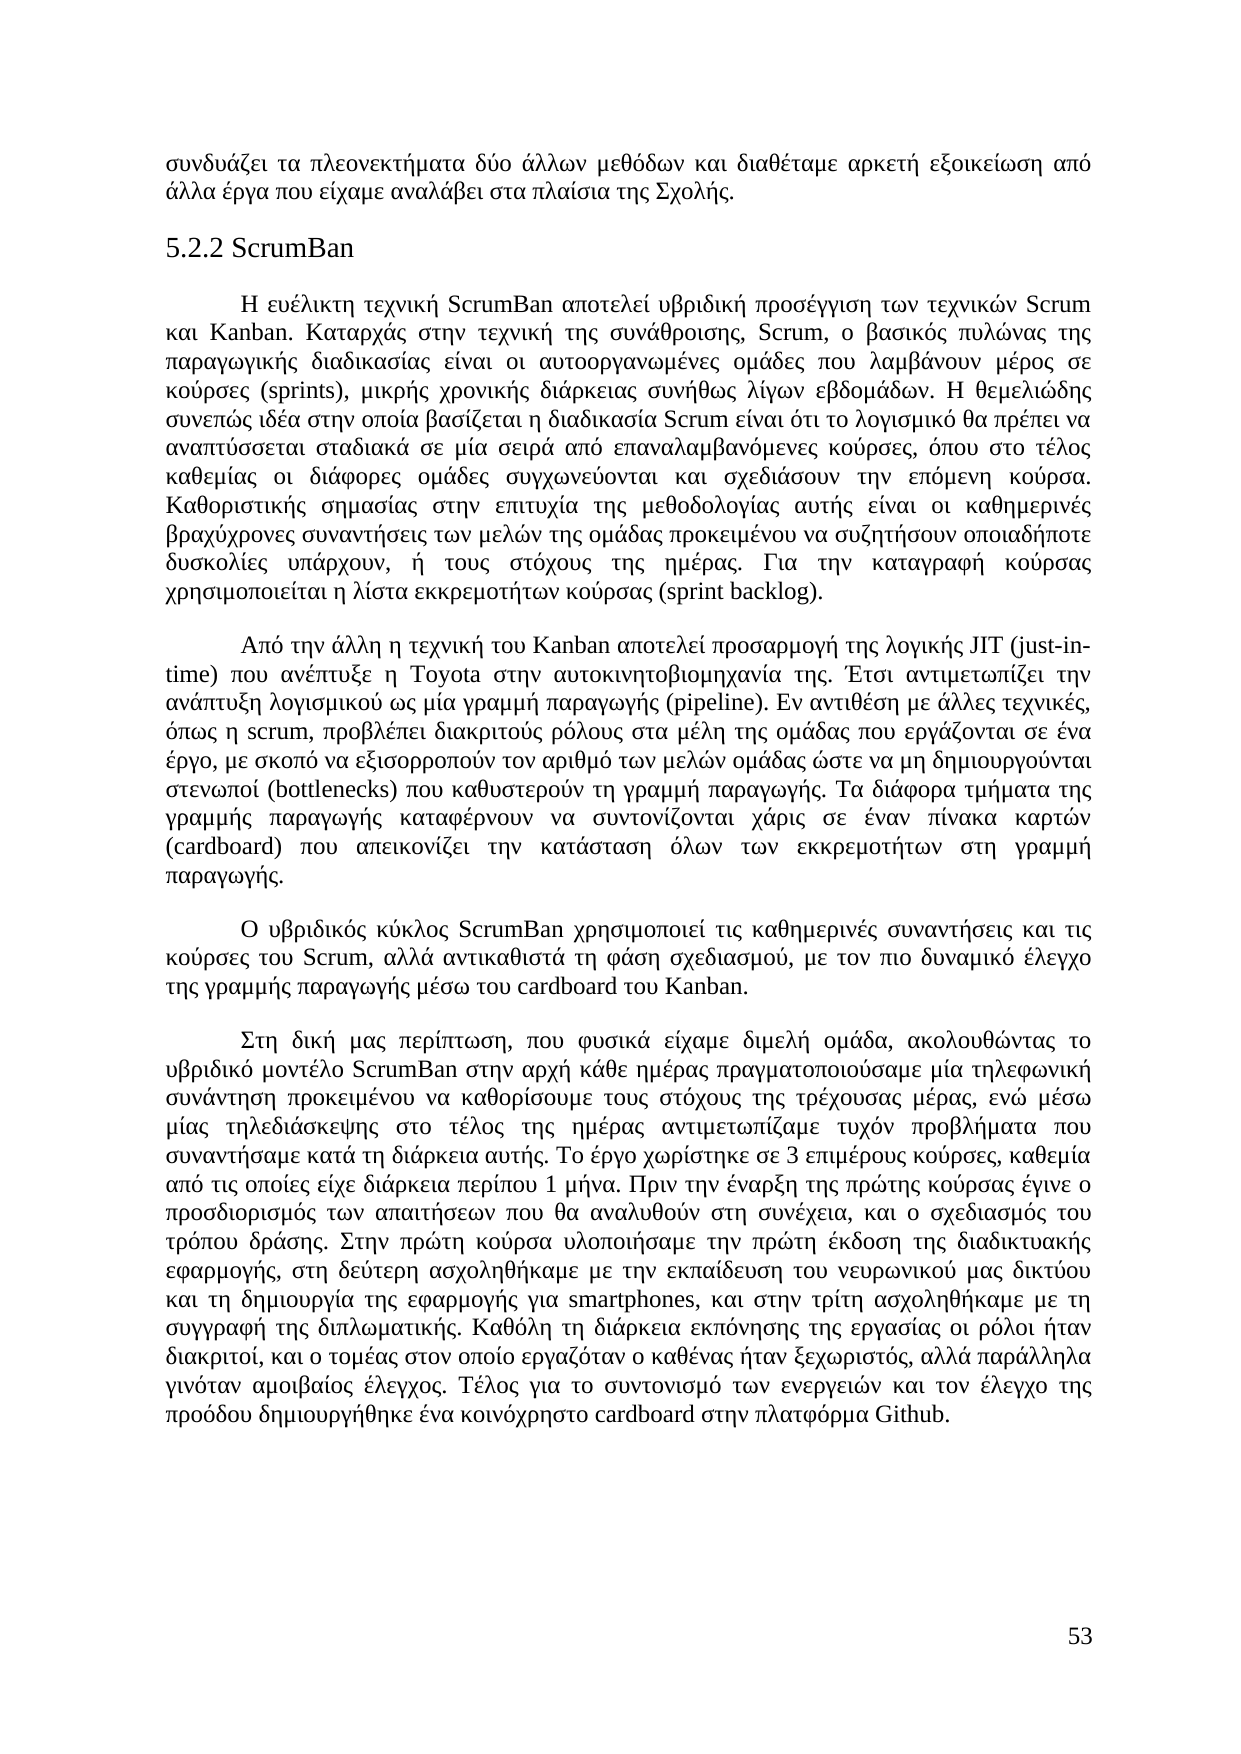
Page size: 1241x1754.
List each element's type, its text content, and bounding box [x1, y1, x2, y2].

text Από την άλλη η τεχνική του Kanban αποτελεί προσαρμογή της λογικής JIT (just-in-time) που ανέπτυξε η Toyota στην αυτοκινητοβιομηχανία της. Έτσι αντιμετωπίζει την ανάπτυξη λογισμικού ως μία γραμμή παραγωγής (pipeline). Εν αντιθέση με άλλες τεχνικές, όπως η scrum, προβλέπει διακριτούς ρόλους στα μέλη της ομάδας που εργάζονται σε ένα έργο, με σκοπό να εξισορροπούν τον αριθμό των μελών ομάδας ώστε να μη δημιουργούνται στενωποί (bottlenecks) που καθυστερούν τη γραμμή παραγωγής. Τα διάφορα τμήματα της γραμμής παραγωγής καταφέρνουν να συντονίζονται χάρις σε έναν πίνακα καρτών (cardboard) που απεικονίζει την κατάσταση όλων των εκκρεμοτήτων στη γραμμή παραγωγής. [165, 630, 1092, 889]
text Η ευέλικτη τεχνική ScrumBan αποτελεί υβριδική προσέγγιση των τεχνικών Scrum και Kanban. Καταρχάς στην τεχνική της συνάθροισης, Scrum, ο βασικός πυλώνας της παραγωγικής διαδικασίας είναι οι αυτοοργανωμένες ομάδες που λαμβάνουν μέρος σε κούρσες (sprints), μικρής χρονικής διάρκειας συνήθως λίγων εβδομάδων. Η θεμελιώδης συνεπώς ιδέα στην οποία βασίζεται η διαδικασία Scrum είναι ότι το λογισμικό θα πρέπει να αναπτύσσεται σταδιακά σε μία σειρά από επαναλαμβανόμενες κούρσες, όπου στο τέλος καθεμίας οι διάφορες ομάδες συγχωνεύονται και σχεδιάσουν την επόμενη κούρσα. Καθοριστικής σημασίας στην επιτυχία της μεθοδολογίας αυτής είναι οι καθημερινές βραχύχρονες συναντήσεις των μελών της ομάδας προκειμένου να συζητήσουν οποιαδήποτε δυσκολίες υπάρχουν, ή τους στόχους της ημέρας. Για την καταγραφή κούρσας χρησιμοποιείται η λίστα εκκρεμοτήτων κούρσας (sprint backlog). [165, 289, 1092, 605]
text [165, 148, 1092, 205]
subtitle 5.2.2 ScrumBan [165, 230, 1092, 264]
text Στη δική μας περίπτωση, που φυσικά είχαμε διμελή ομάδα, ακολουθώντας το υβριδικό μοντέλο ScrumBan στην αρχή κάθε ημέρας πραγματοποιούσαμε μία τηλεφωνική συνάντηση προκειμένου να καθορίσουμε τους στόχους της τρέχουσας μέρας, ενώ μέσω μίας τηλεδιάσκεψης στο τέλος της ημέρας αντιμετωπίζαμε τυχόν προβλήματα που συναντήσαμε κατά τη διάρκεια αυτής. Το έργο χωρίστηκε σε 3 επιμέρους κούρσες, καθεμία από τις οποίες είχε διάρκεια περίπου 1 μήνα. Πριν την έναρξη της πρώτης κούρσας έγινε ο προσδιορισμός των απαιτήσεων που θα αναλυθούν στη συνέχεια, και ο σχεδιασμός του τρόπου δράσης. Στην πρώτη κούρσα υλοποιήσαμε την πρώτη έκδοση της διαδικτυακής εφαρμογής, στη δεύτερη ασχοληθήκαμε με την εκπαίδευση του νευρωνικού μας δικτύου και τη δημιουργία της εφαρμογής για smartphones, και στην τρίτη ασχοληθήκαμε με τη συγγραφή της διπλωματικής. Καθόλη τη διάρκεια εκπόνησης της εργασίας οι ρόλοι ήταν διακριτοί, και ο τομέας στον οποίο εργαζόταν ο καθένας ήταν ξεχωριστός, αλλά παράλληλα γινόταν αμοιβαίος έλεγχος. Τέλος για το συντονισμό των ενεργειών και τον έλεγχο της προόδου δημιουργήθηκε ένα κοινόχρηστο cardboard στην πλατφόρμα Github. [165, 1025, 1092, 1427]
text Ο υβριδικός κύκλος ScrumBan χρησιμοποιεί τις καθημερινές συναντήσεις και τις κούρσες του Scrum, αλλά αντικαθιστά τη φάση σχεδιασμού, με τον πιο δυναμικό έλεγχο της γραμμής παραγωγής μέσω του cardboard του Kanban. [165, 914, 1092, 1000]
